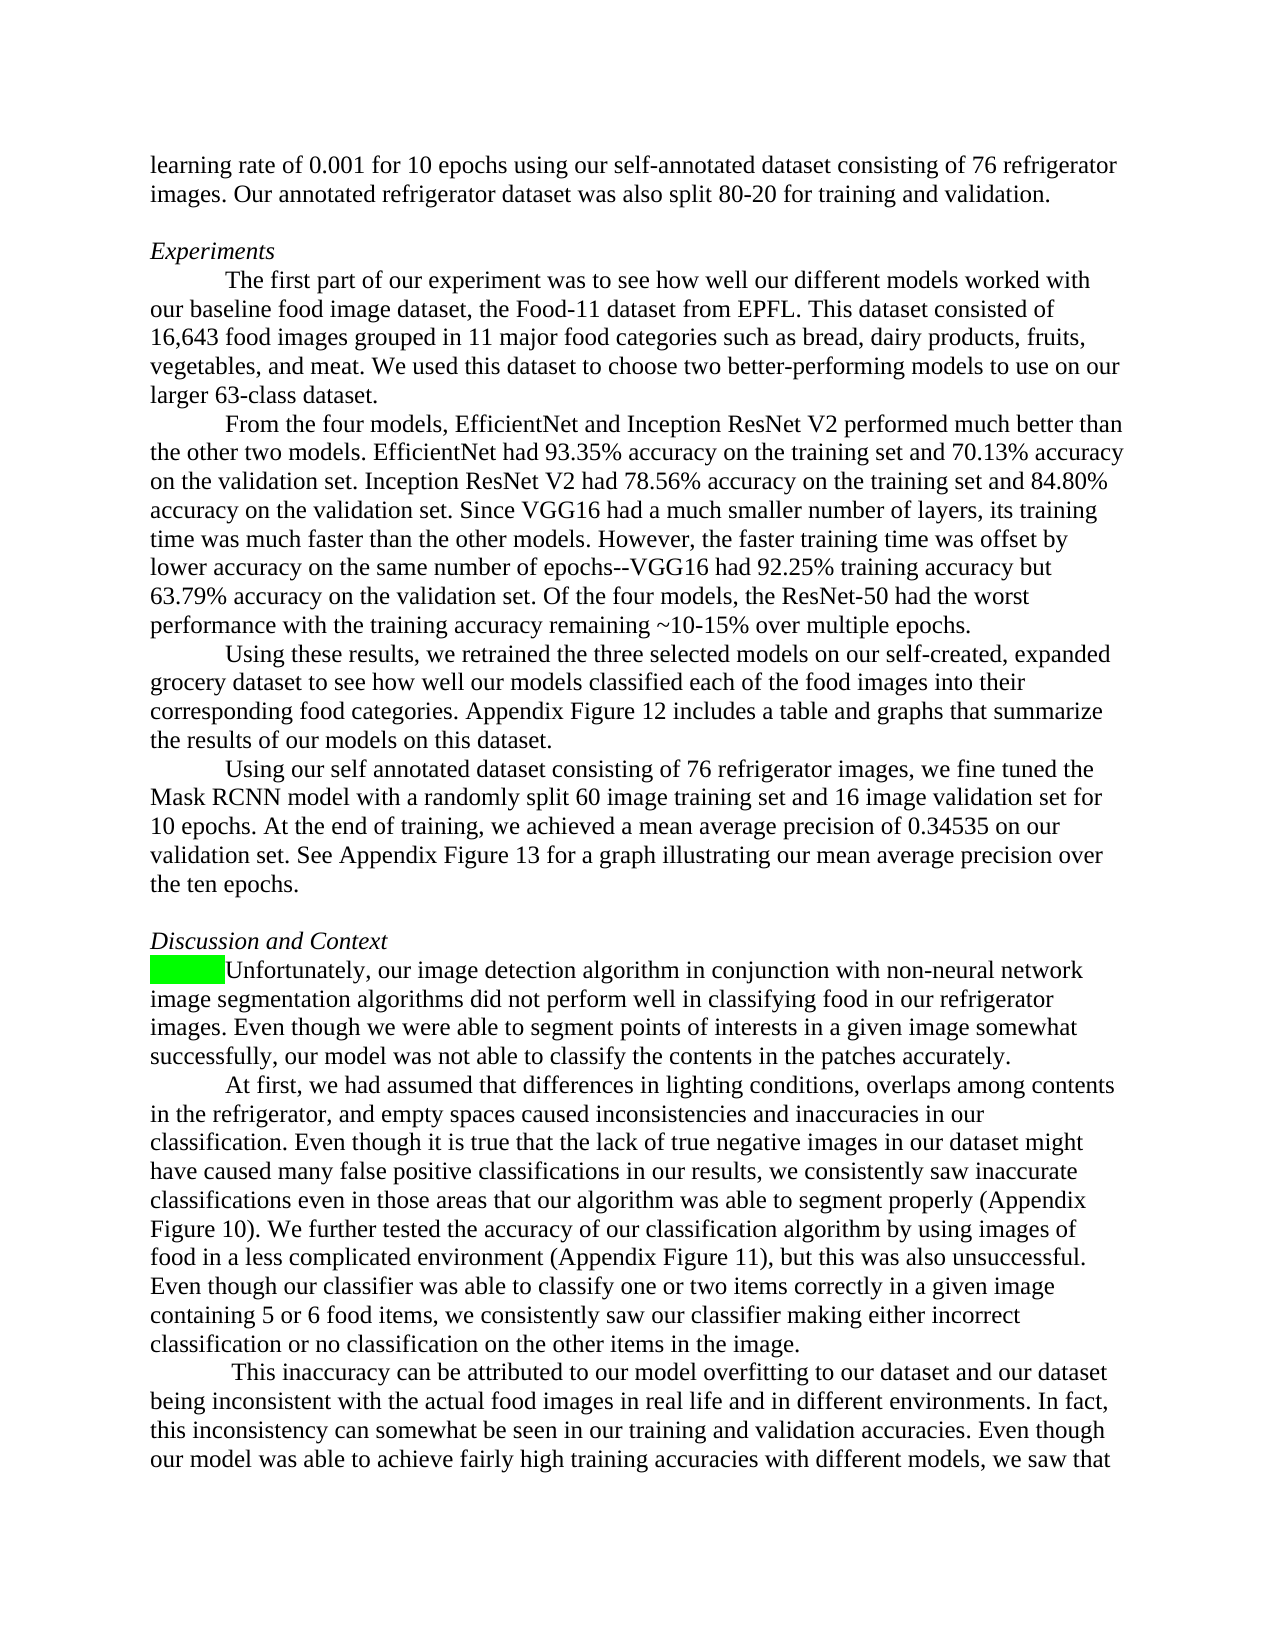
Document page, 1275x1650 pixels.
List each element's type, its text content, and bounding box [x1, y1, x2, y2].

text Experiments [150, 236, 1125, 265]
text From the four models, EfficientNet and Inception ResNet V2 performed much better than the other two models. EfficientNet had 93.35% accuracy on the training set and 70.13% accuracy on the validation set. Inception ResNet V2 had 78.56% accuracy on the training set and 84.80% accuracy on the validation set. Since VGG16 had a much smaller number of layers, its training time was much faster than the other models. However, the faster training time was offset by lower accuracy on the same number of epochs--VGG16 had 92.25% training accuracy but 63.79% accuracy on the validation set. Of the four models, the ResNet-50 had the worst performance with the training accuracy remaining ~10-15% over multiple epochs. [150, 409, 1125, 639]
text Using these results, we retrained the three selected models on our self-created, expanded grocery dataset to see how well our models classified each of the food images into their corresponding food categories. Appendix Figure 12 includes a table and graphs that summarize the results of our models on this dataset. [150, 639, 1125, 754]
text The first part of our experiment was to see how well our different models worked with our baseline food image dataset, the Food-11 dataset from EPFL. This dataset consisted of 16,643 food images grouped in 11 major food categories such as bread, dairy products, fruits, vegetables, and meat. We used this dataset to choose two better-performing models to use on our larger 63-class dataset. [150, 265, 1125, 409]
text Using our self annotated dataset consisting of 76 refrigerator images, we fine tuned the Mask RCNN model with a randomly split 60 image training set and 16 image validation set for 10 epochs. At the end of training, we achieved a mean average precision of 0.34535 on our validation set. See Appendix Figure 13 for a graph illustrating our mean average precision over the ten epochs. [150, 754, 1125, 897]
text Unfortunately, our image detection algorithm in conjunction with non-neural network image segmentation algorithms did not perform well in classifying food in our refrigerator images. Even though we were able to segment points of interests in a given image somewhat successfully, our model was not able to classify the contents in the patches accurately. [150, 955, 1125, 1070]
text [150, 1357, 1125, 1472]
text At first, we had assumed that differences in lighting conditions, overlaps among contents in the refrigerator, and empty spaces caused inconsistencies and inaccuracies in our classification. Even though it is true that the lack of true negative images in our dataset might have caused many false positive classifications in our results, we consistently saw inaccurate classifications even in those areas that our algorithm was able to segment properly (Appendix Figure 10). We further tested the accuracy of our classification algorithm by using images of food in a less complicated environment (Appendix Figure 11), but this was also unsuccessful. Even though our classifier was able to classify one or two items correctly in a given image containing 5 or 6 food items, we consistently saw our classifier making either incorrect classification or no classification on the other items in the image. [150, 1070, 1125, 1357]
text Discussion and Context [150, 926, 1125, 955]
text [150, 150, 1125, 207]
